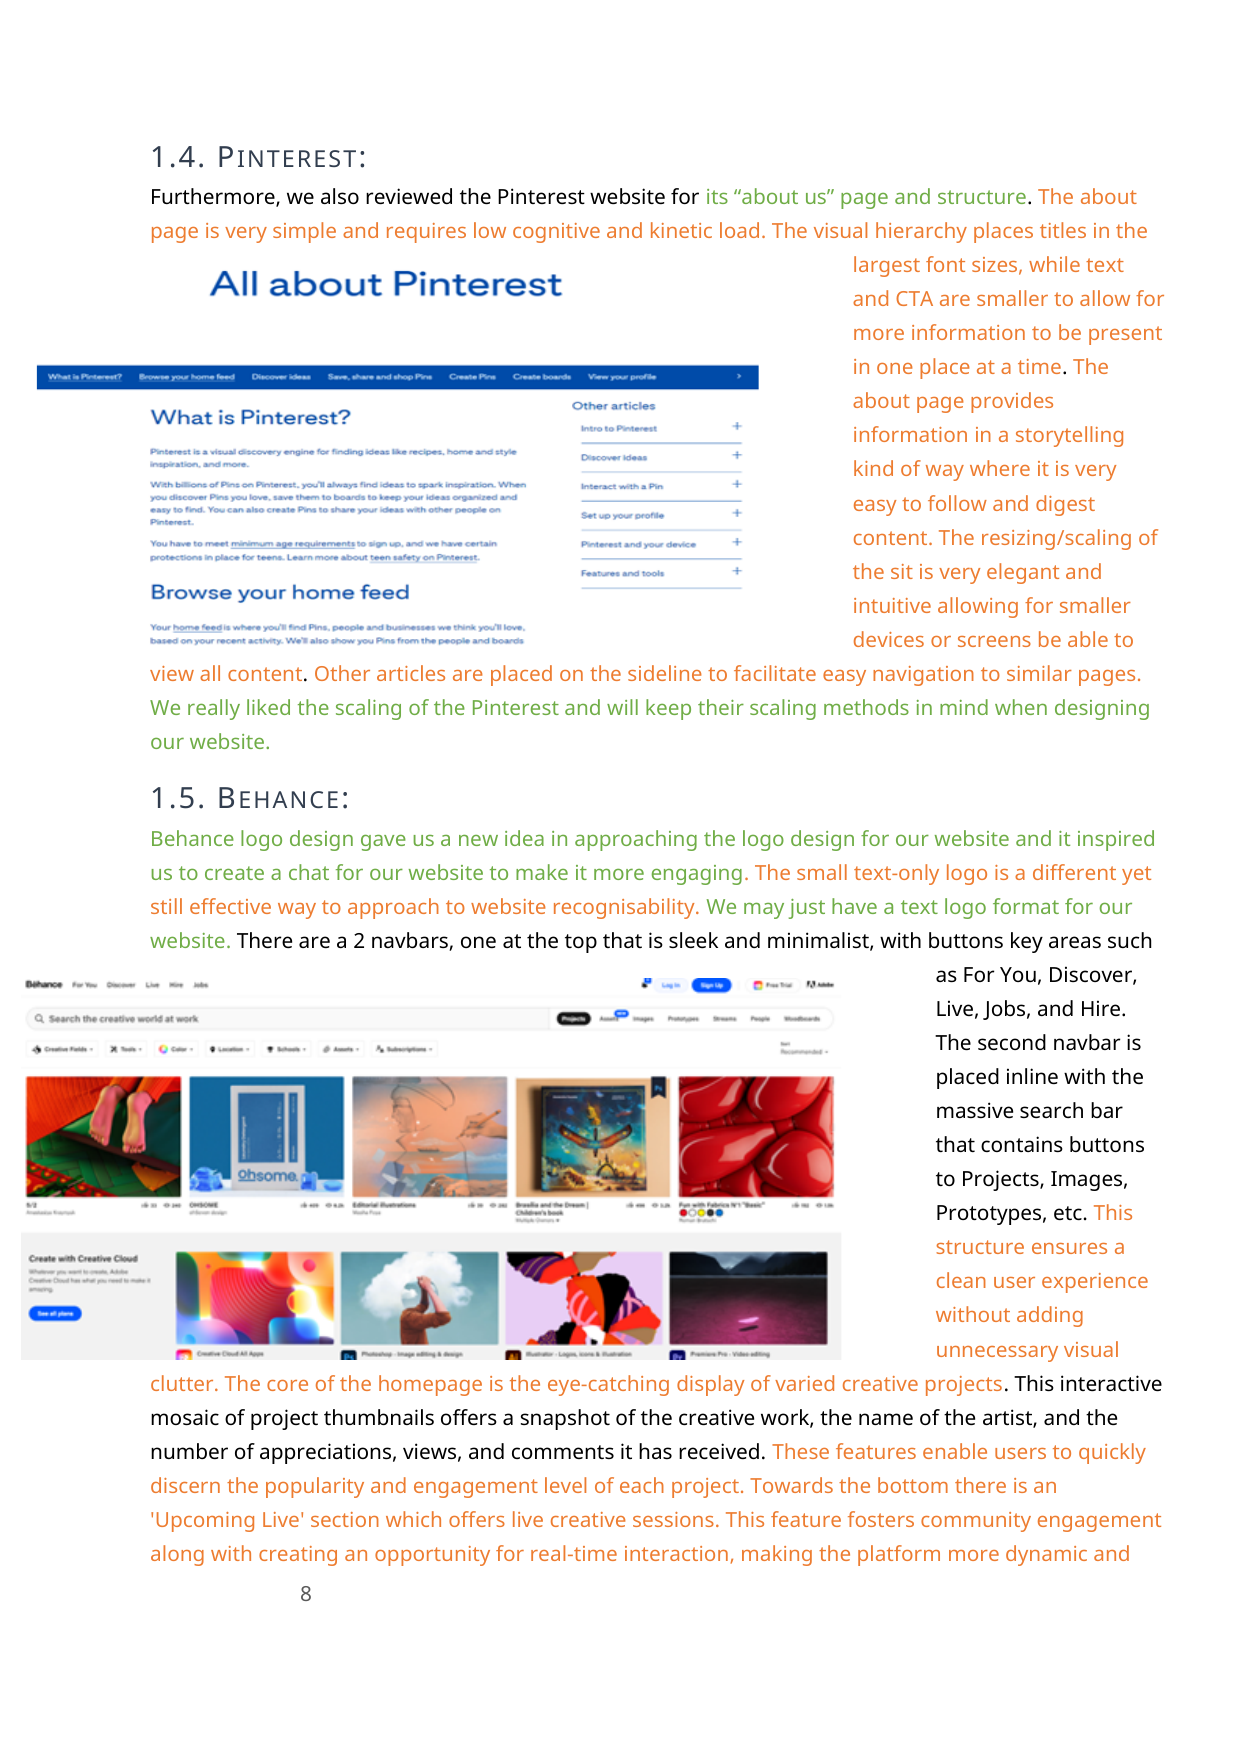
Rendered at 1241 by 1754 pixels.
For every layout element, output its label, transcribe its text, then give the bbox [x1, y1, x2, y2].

subtitle 1.5. Behance: [150, 778, 1165, 817]
picture [36, 255, 759, 649]
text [150, 824, 1165, 1567]
picture [21, 978, 842, 1360]
subtitle 1.4. Pinterest: [150, 136, 1165, 176]
